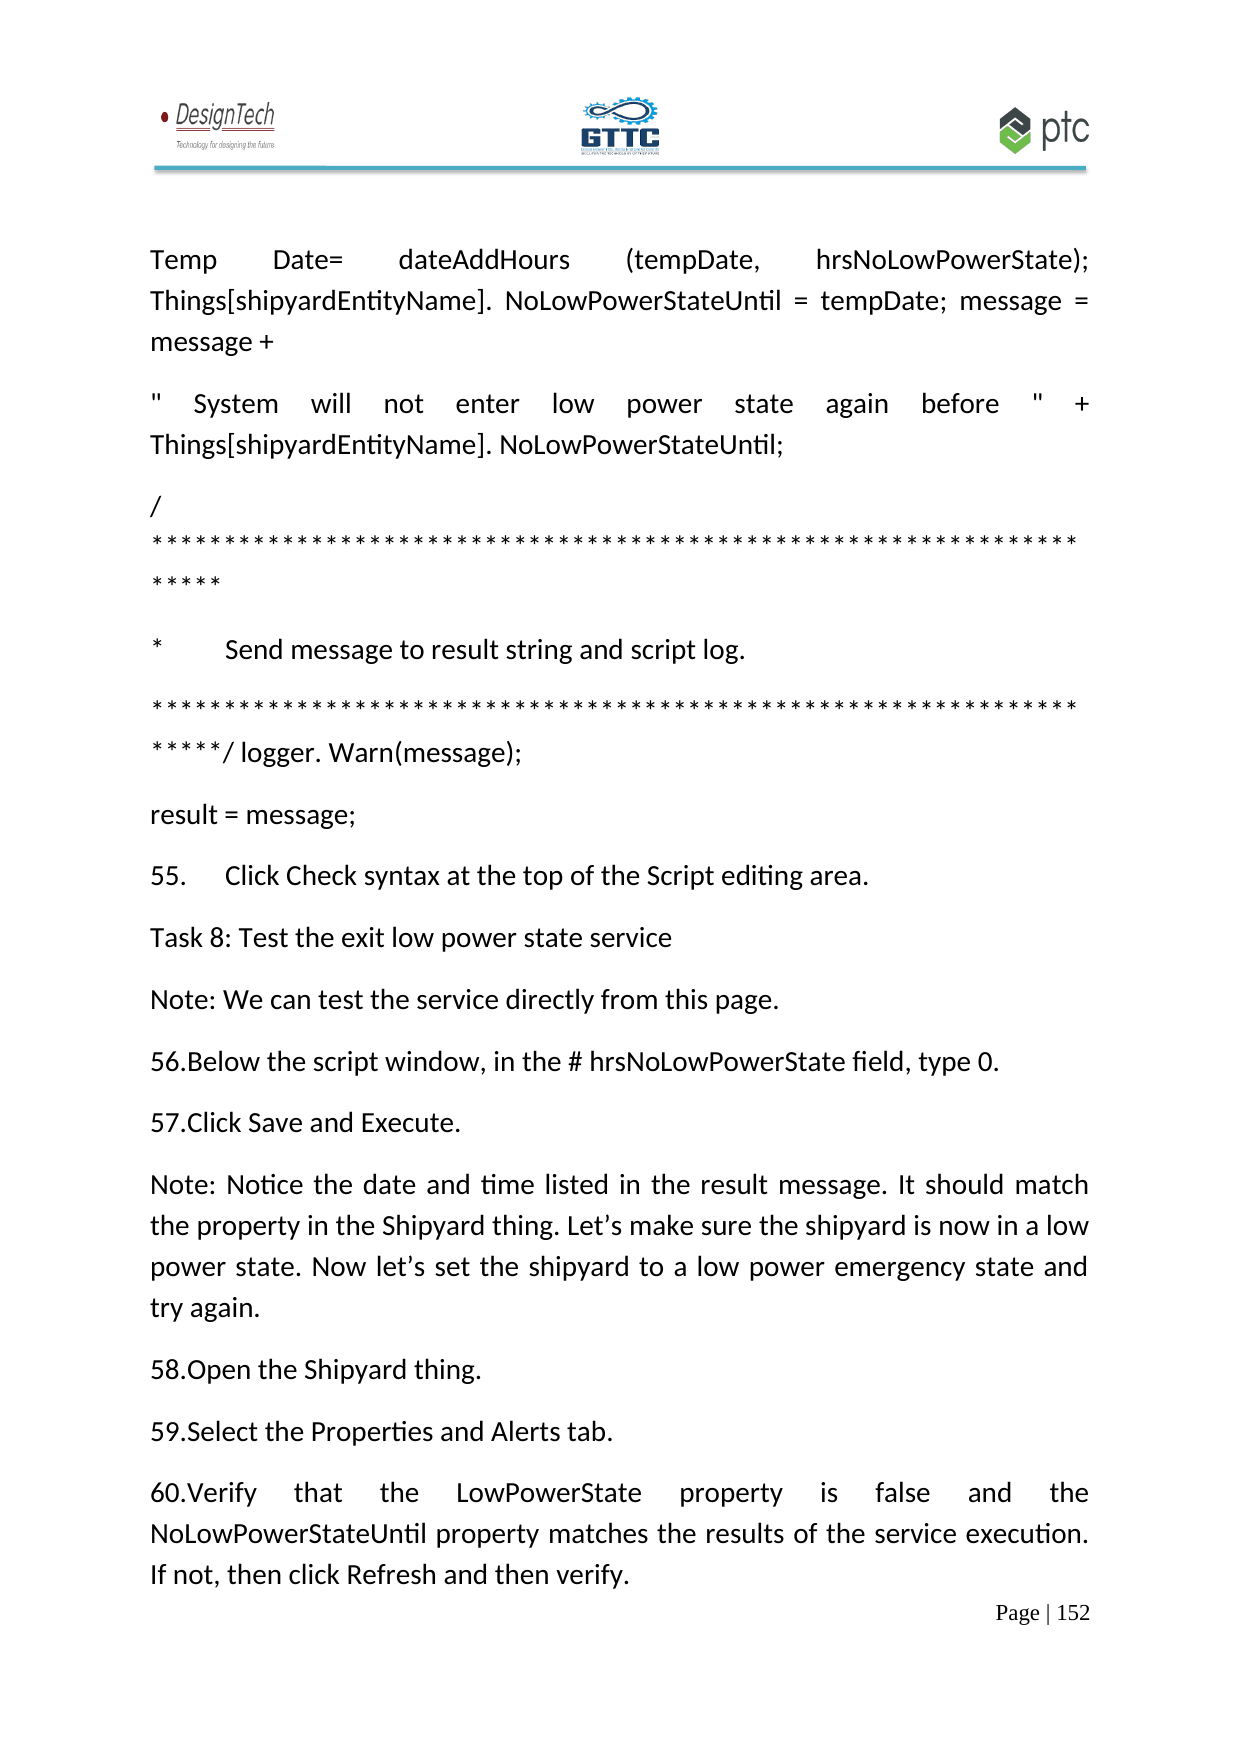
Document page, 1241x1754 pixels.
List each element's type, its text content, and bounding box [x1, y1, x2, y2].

text " System will not enter low power state again before " + Things[shipyardEntityName]. NoLowPowerStateUntil; [150, 385, 1090, 461]
text *********************************************************************/ logger. Warn(message); [150, 693, 1090, 769]
text 56.Below the script window, in the # hrsNoLowPowerState field, type 0. [150, 1043, 1090, 1078]
text /********************************************************************* [150, 488, 1090, 605]
text 60.Verify that the LowPowerState property is false and the NoLowPowerStateUntil property matches the results of the service execution. If not, then click Refresh and then verify. [150, 1474, 1090, 1592]
text 58.Open the Shipyard thing. [150, 1351, 1090, 1387]
text 57.Click Save and Execute. [150, 1104, 1090, 1140]
text Task 8: Test the exit low power state service [150, 919, 1090, 955]
text Note: Notice the date and time listed in the result message. It should match the property in the Shipyard thing. Let’s make sure the shipyard is now in a low power state. Now let’s set the shipyard to a low power emergency state and try again. [150, 1166, 1090, 1325]
text Note: We can test the service directly from this page. [150, 981, 1090, 1017]
text Temp Date= dateAddHours (tempDate, hrsNoLowPowerState); Things[shipyardEntityName]. NoLowPowerStateUntil = tempDate; message = message + [150, 241, 1090, 359]
text result = message; [150, 796, 1090, 831]
text 55. Click Check syntax at the top of the Script editing area. [150, 857, 1090, 893]
text * Send message to result string and script log. [150, 631, 1090, 667]
picture [150, 86, 1091, 177]
text 59.Select the Properties and Alerts tab. [150, 1413, 1090, 1448]
